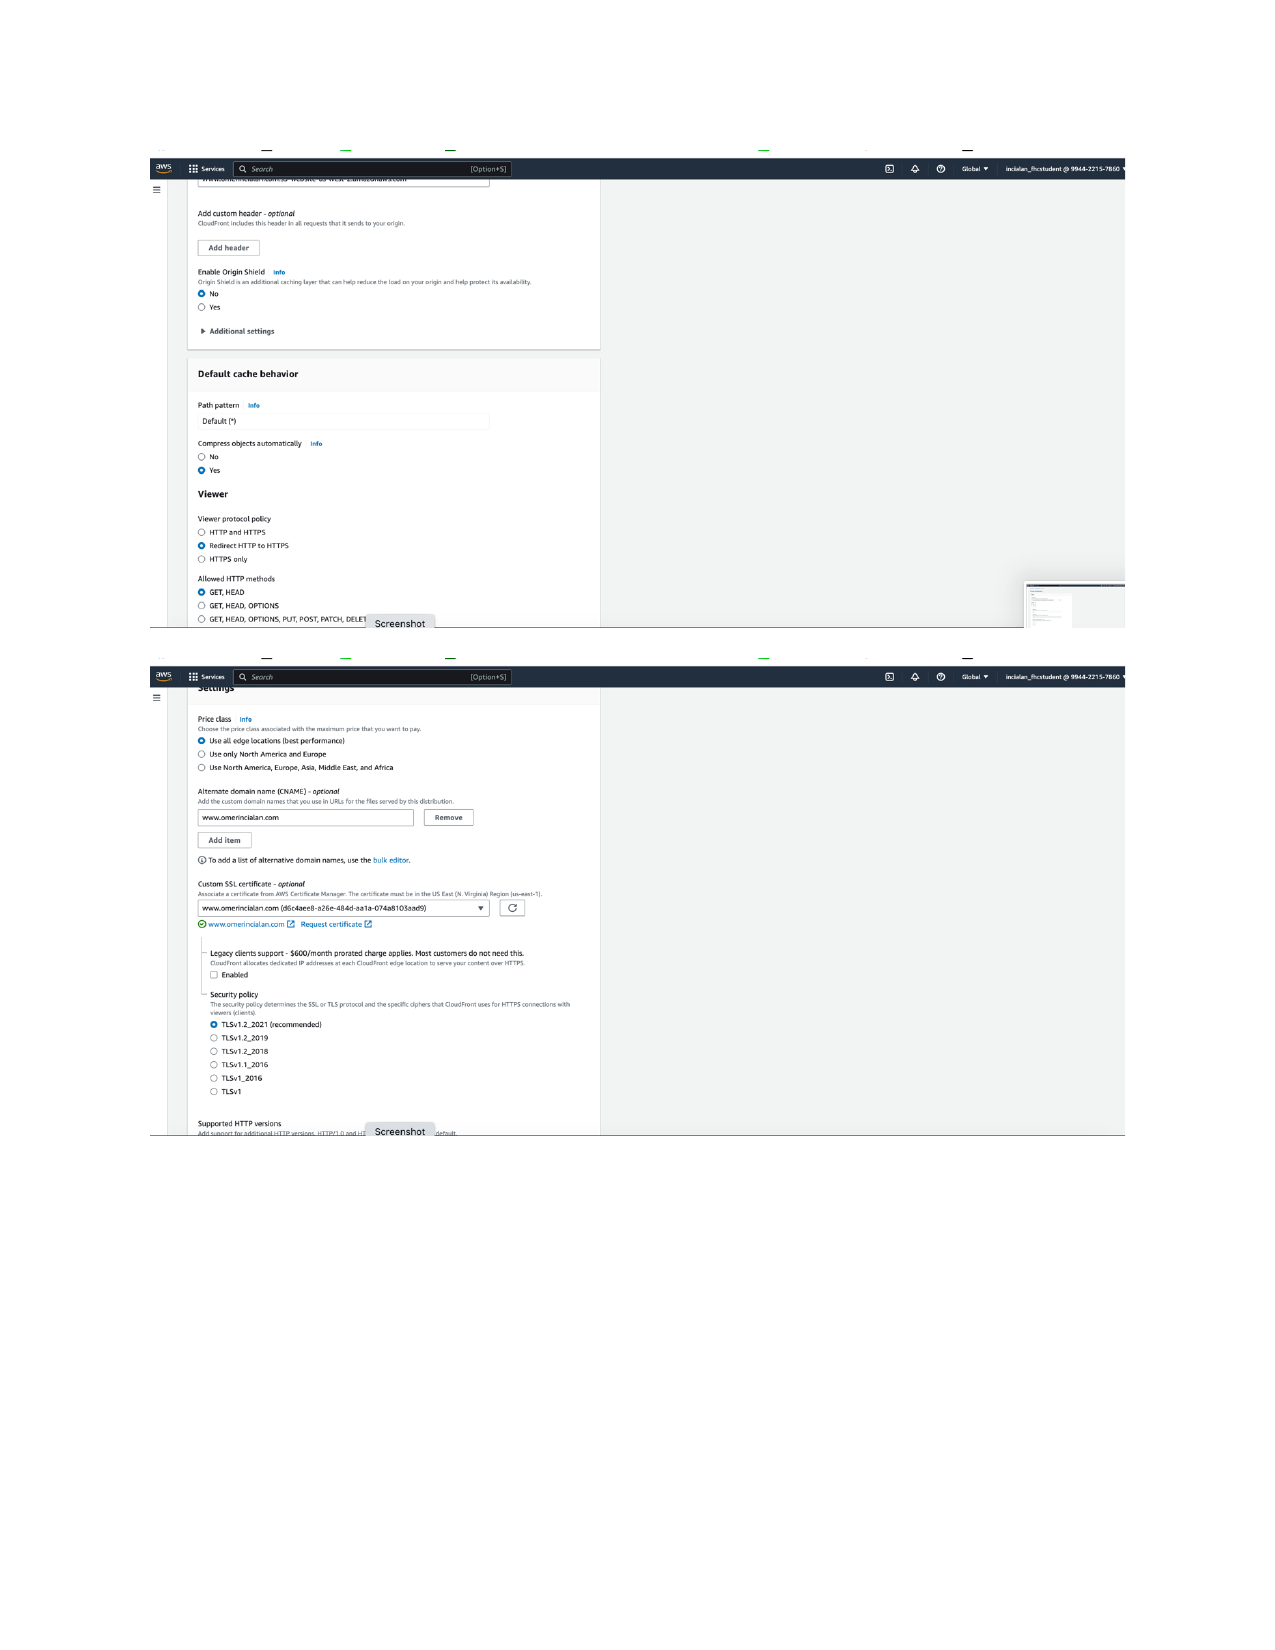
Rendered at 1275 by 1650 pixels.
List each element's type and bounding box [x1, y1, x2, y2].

picture [150, 658, 1125, 1136]
picture [150, 150, 1125, 628]
